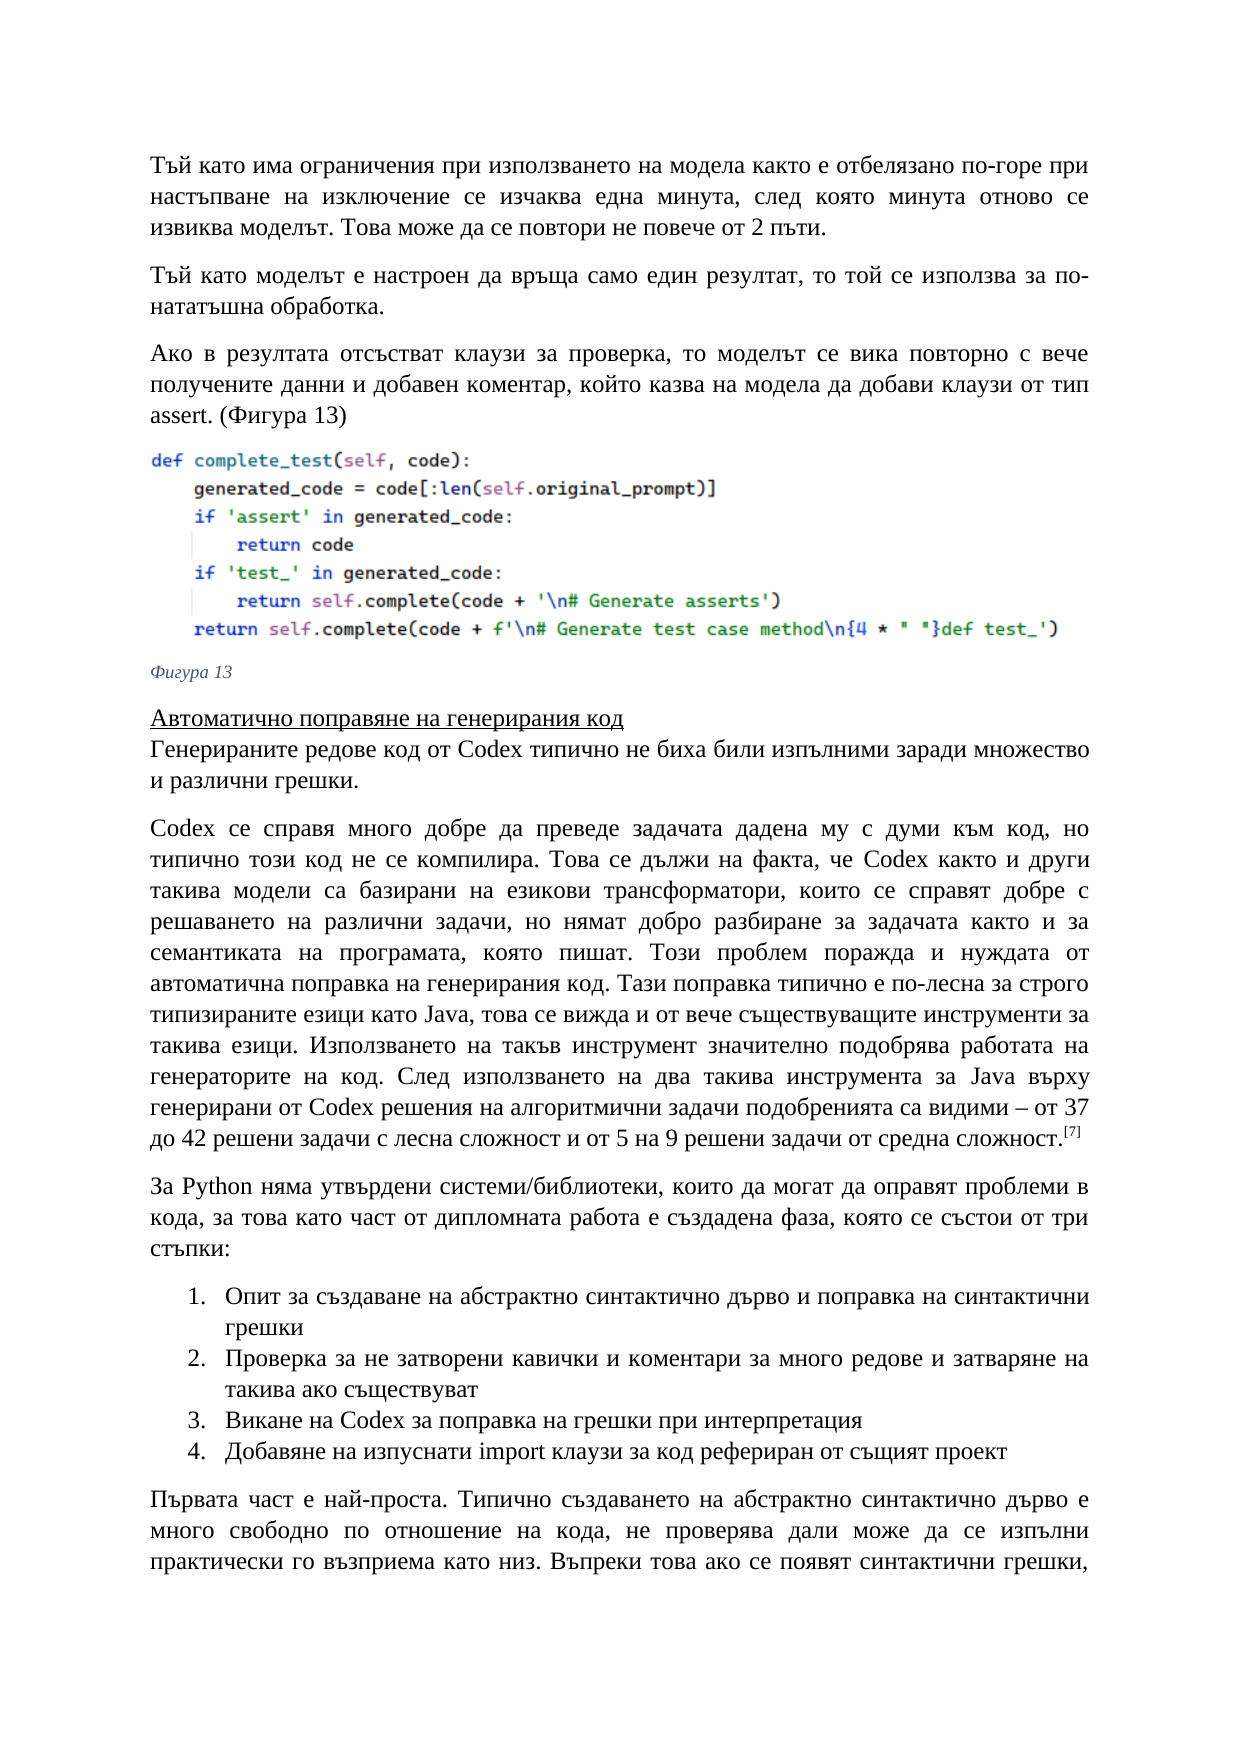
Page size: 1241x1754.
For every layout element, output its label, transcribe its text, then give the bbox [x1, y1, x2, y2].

text Тъй като има ограничения при използването на модела както е отбелязано по-горе при настъпване на изключение се изчаква една минута, след която минута отново се извиква моделът. Това може да се повтори не повече от 2 пъти. [150, 150, 1090, 241]
list Добавяне на изпуснати import клаузи за код рефериран от същият проект [187, 1436, 1090, 1465]
text Фигура 13 [150, 661, 1090, 682]
list Опит за създаване на абстрактно синтактично дърво и поправка на синтактични грешки [187, 1281, 1090, 1341]
text Тъй като моделът е настроен да връща само един резултат, то той се използва за по-нататъшна обработка. [150, 260, 1090, 319]
picture [150, 448, 1091, 642]
text Codex се справя много добре да преведе задачата дадена му с думи към код, но типично този код не се компилира. Това се дължи на факта, че Codex както и други такива модели са базирани на езикови трансформатори, които се справят добре с решаването на различни задачи, но нямат добро разбиране за задачата както и за семантиката на програмата, която пишат. Този проблем поражда и нуждата от автоматична поправка на генерирания код. Тази поправка типично е по-лесна за строго типизираните езици като Java, това се вижда и от вече съществуващите инструменти за такива езици. Използването на такъв инструмент значително подобрява работата на генераторите на код. След използването на два такива инструмента за Java върху генерирани от Codex решения на алгоритмични задачи подобренията са видими – от 37 до 42 решени задачи с лесна сложност и от 5 на 9 решени задачи от средна сложност.[7] [150, 813, 1090, 1152]
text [150, 1484, 1090, 1574]
text Ако в резултата отсъстват клаузи за проверка, то моделът се вика повторно с вече получените данни и добавен коментар, който казва на модела да добави клаузи от тип assert. (Фигура 13) [150, 338, 1090, 429]
list Проверка за не затворени кавички и коментари за много редове и затваряне на такива ако съществуват [187, 1343, 1090, 1403]
list Викане на Codex за поправка на грешки при интерпретация [187, 1405, 1090, 1434]
subtitle Автоматично поправяне на генерирания код [150, 703, 1090, 732]
text За Python няма утвърдени системи/библиотеки, които да могат да оправят проблеми в кода, за това като част от дипломната работа е създадена фаза, която се състои от три стъпки: [150, 1171, 1090, 1262]
text Генерираните редове код от Codex типично не биха били изпълними заради множество и различни грешки. [150, 734, 1090, 794]
